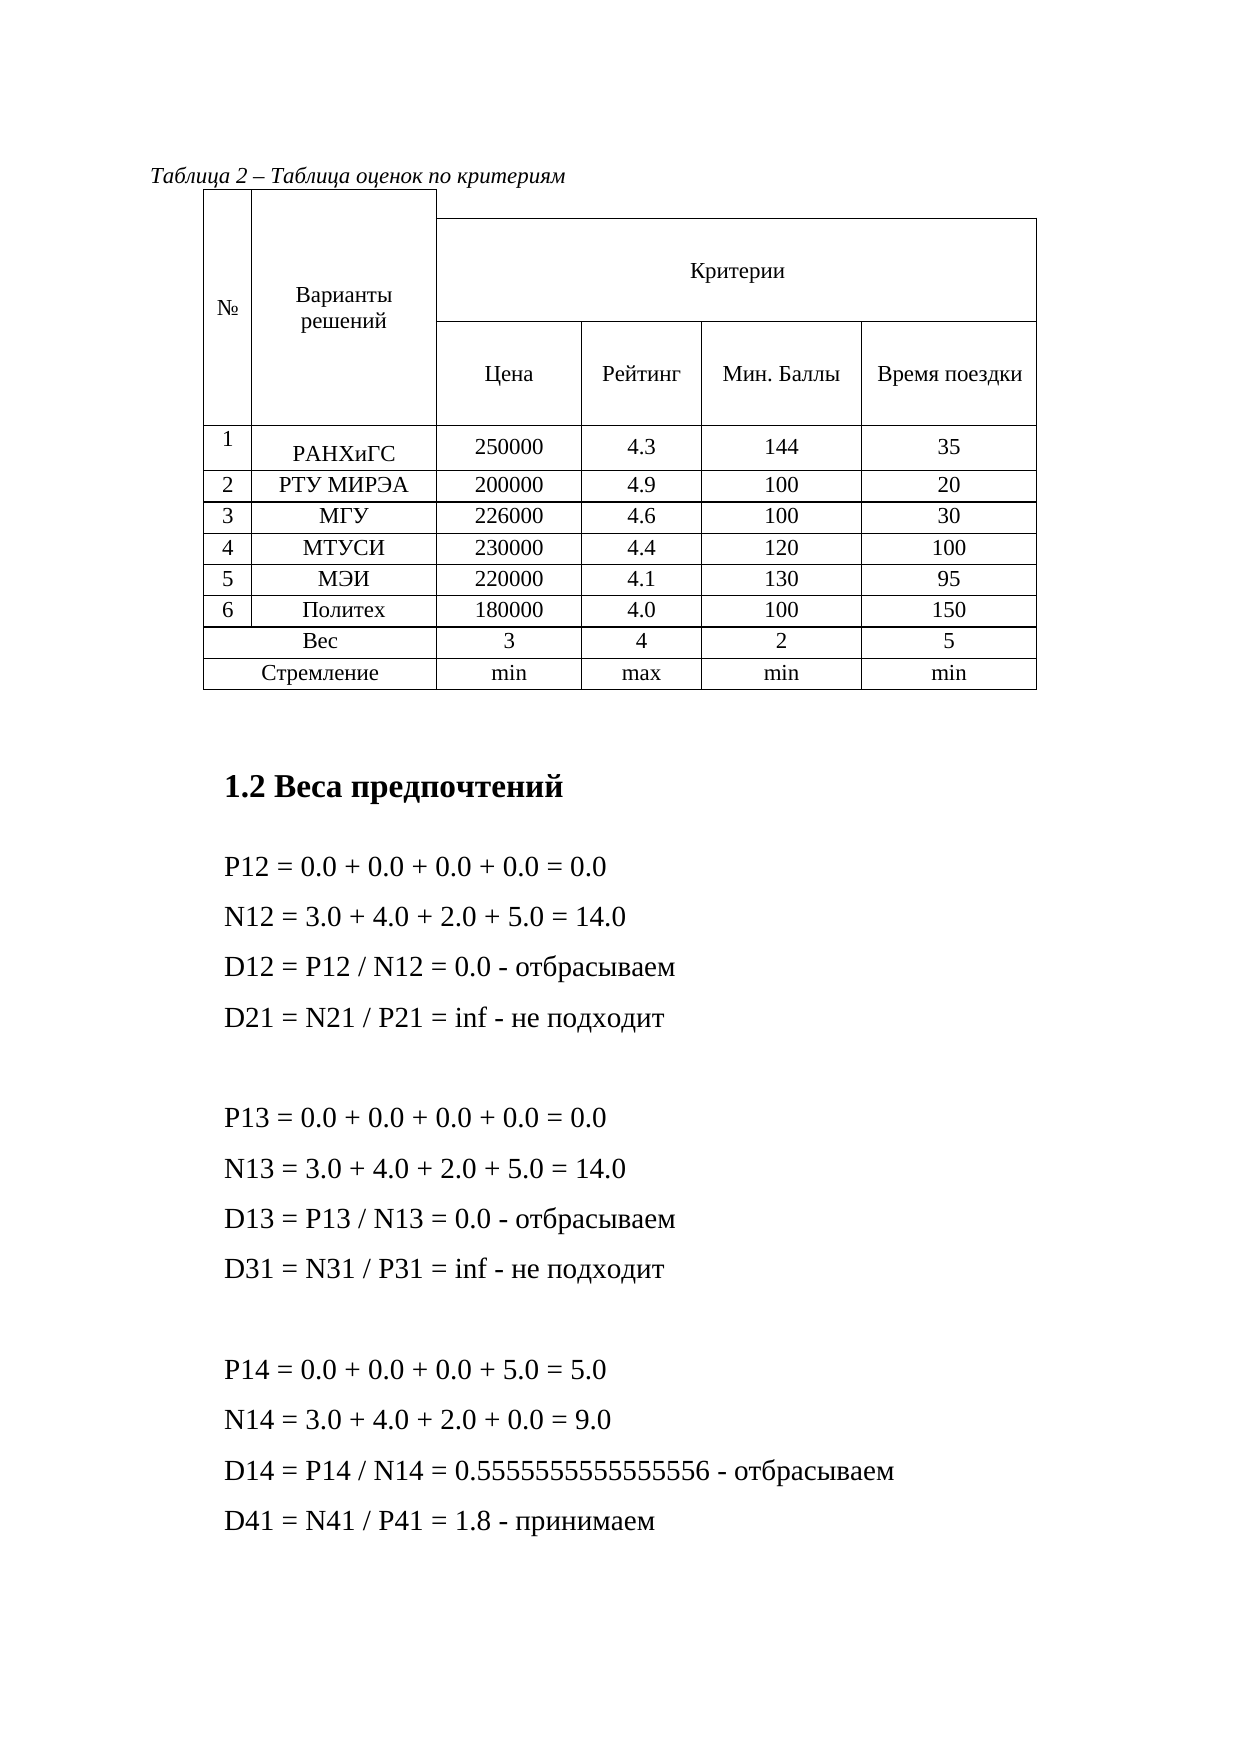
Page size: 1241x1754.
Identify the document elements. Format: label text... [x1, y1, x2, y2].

table_cell 250000 [437, 426, 581, 470]
text P13 = 0.0 + 0.0 + 0.0 + 0.0 = 0.0 [150, 1100, 1090, 1134]
text D31 = N31 / P31 = inf - не подходит [150, 1251, 1090, 1285]
table_cell 200000 [437, 471, 581, 501]
text D14 = P14 / N14 = 0.5555555555555556 - отбрасываем [150, 1453, 1090, 1486]
table_cell 100 [702, 471, 861, 501]
table_cell Цена [437, 322, 581, 424]
table_cell Рейтинг [582, 322, 701, 424]
text D41 = N41 / P41 = 1.8 - принимаем [150, 1503, 1090, 1536]
table_cell РАНХиГС [252, 426, 436, 470]
table_cell min [437, 659, 581, 689]
table_cell МГУ [252, 503, 436, 533]
table_cell 150 [862, 596, 1036, 626]
table_cell 220000 [437, 565, 581, 595]
table_cell 3 [204, 503, 251, 533]
text N12 = 3.0 + 4.0 + 2.0 + 5.0 = 14.0 [150, 899, 1090, 933]
table_cell 1 [204, 426, 251, 470]
table_cell min [862, 659, 1036, 689]
table_cell min [702, 659, 861, 689]
text N14 = 3.0 + 4.0 + 2.0 + 0.0 = 9.0 [150, 1402, 1090, 1436]
text P14 = 0.0 + 0.0 + 0.0 + 5.0 = 5.0 [150, 1352, 1090, 1386]
table_cell 35 [862, 426, 1036, 470]
table_cell 180000 [437, 596, 581, 626]
table_cell 5 [204, 565, 251, 595]
table_cell Критерии [437, 219, 1036, 321]
table_cell 230000 [437, 534, 581, 564]
table_cell Политех [252, 596, 436, 626]
table_cell 95 [862, 565, 1036, 595]
table_cell Мин. Баллы [702, 322, 861, 424]
table_cell 100 [702, 596, 861, 626]
table_cell 5 [862, 628, 1036, 658]
table_cell 20 [862, 471, 1036, 501]
table_cell 3 [437, 628, 581, 658]
table_cell 4.1 [582, 565, 701, 595]
table_cell 4.3 [582, 426, 701, 470]
text Таблица 2 – Таблица оценок по критериям [150, 162, 1090, 189]
table_cell 2 [204, 471, 251, 501]
table_cell 4 [204, 534, 251, 564]
table_cell 144 [702, 426, 861, 470]
table_cell 30 [862, 503, 1036, 533]
table_cell 2 [702, 628, 861, 658]
table_cell 6 [204, 596, 251, 626]
table_cell 130 [702, 565, 861, 595]
table_cell 120 [702, 534, 861, 564]
table_header Варианты решений [252, 190, 436, 424]
text 1.2 Веса предпочтений [150, 766, 1090, 805]
table_cell max [582, 659, 701, 689]
table_cell МЭИ [252, 565, 436, 595]
table_cell МТУСИ [252, 534, 436, 564]
text D21 = N21 / P21 = inf - не подходит [150, 1000, 1090, 1033]
table_cell Стремление [204, 659, 436, 689]
text D12 = P12 / N12 = 0.0 - отбрасываем [150, 949, 1090, 983]
text P12 = 0.0 + 0.0 + 0.0 + 0.0 = 0.0 [150, 849, 1090, 882]
table_cell 100 [702, 503, 861, 533]
table_cell 100 [862, 534, 1036, 564]
table_header № [204, 190, 251, 424]
table_cell 4.9 [582, 471, 701, 501]
table_cell 4.4 [582, 534, 701, 564]
table_cell РТУ МИРЭА [252, 471, 436, 501]
table_cell Время поездки [862, 322, 1036, 424]
table_cell 4.0 [582, 596, 701, 626]
table_cell Вес [204, 628, 436, 658]
text N13 = 3.0 + 4.0 + 2.0 + 5.0 = 14.0 [150, 1151, 1090, 1184]
table_cell 226000 [437, 503, 581, 533]
text D13 = P13 / N13 = 0.0 - отбрасываем [150, 1201, 1090, 1234]
table_cell 4.6 [582, 503, 701, 533]
table_cell 4 [582, 628, 701, 658]
